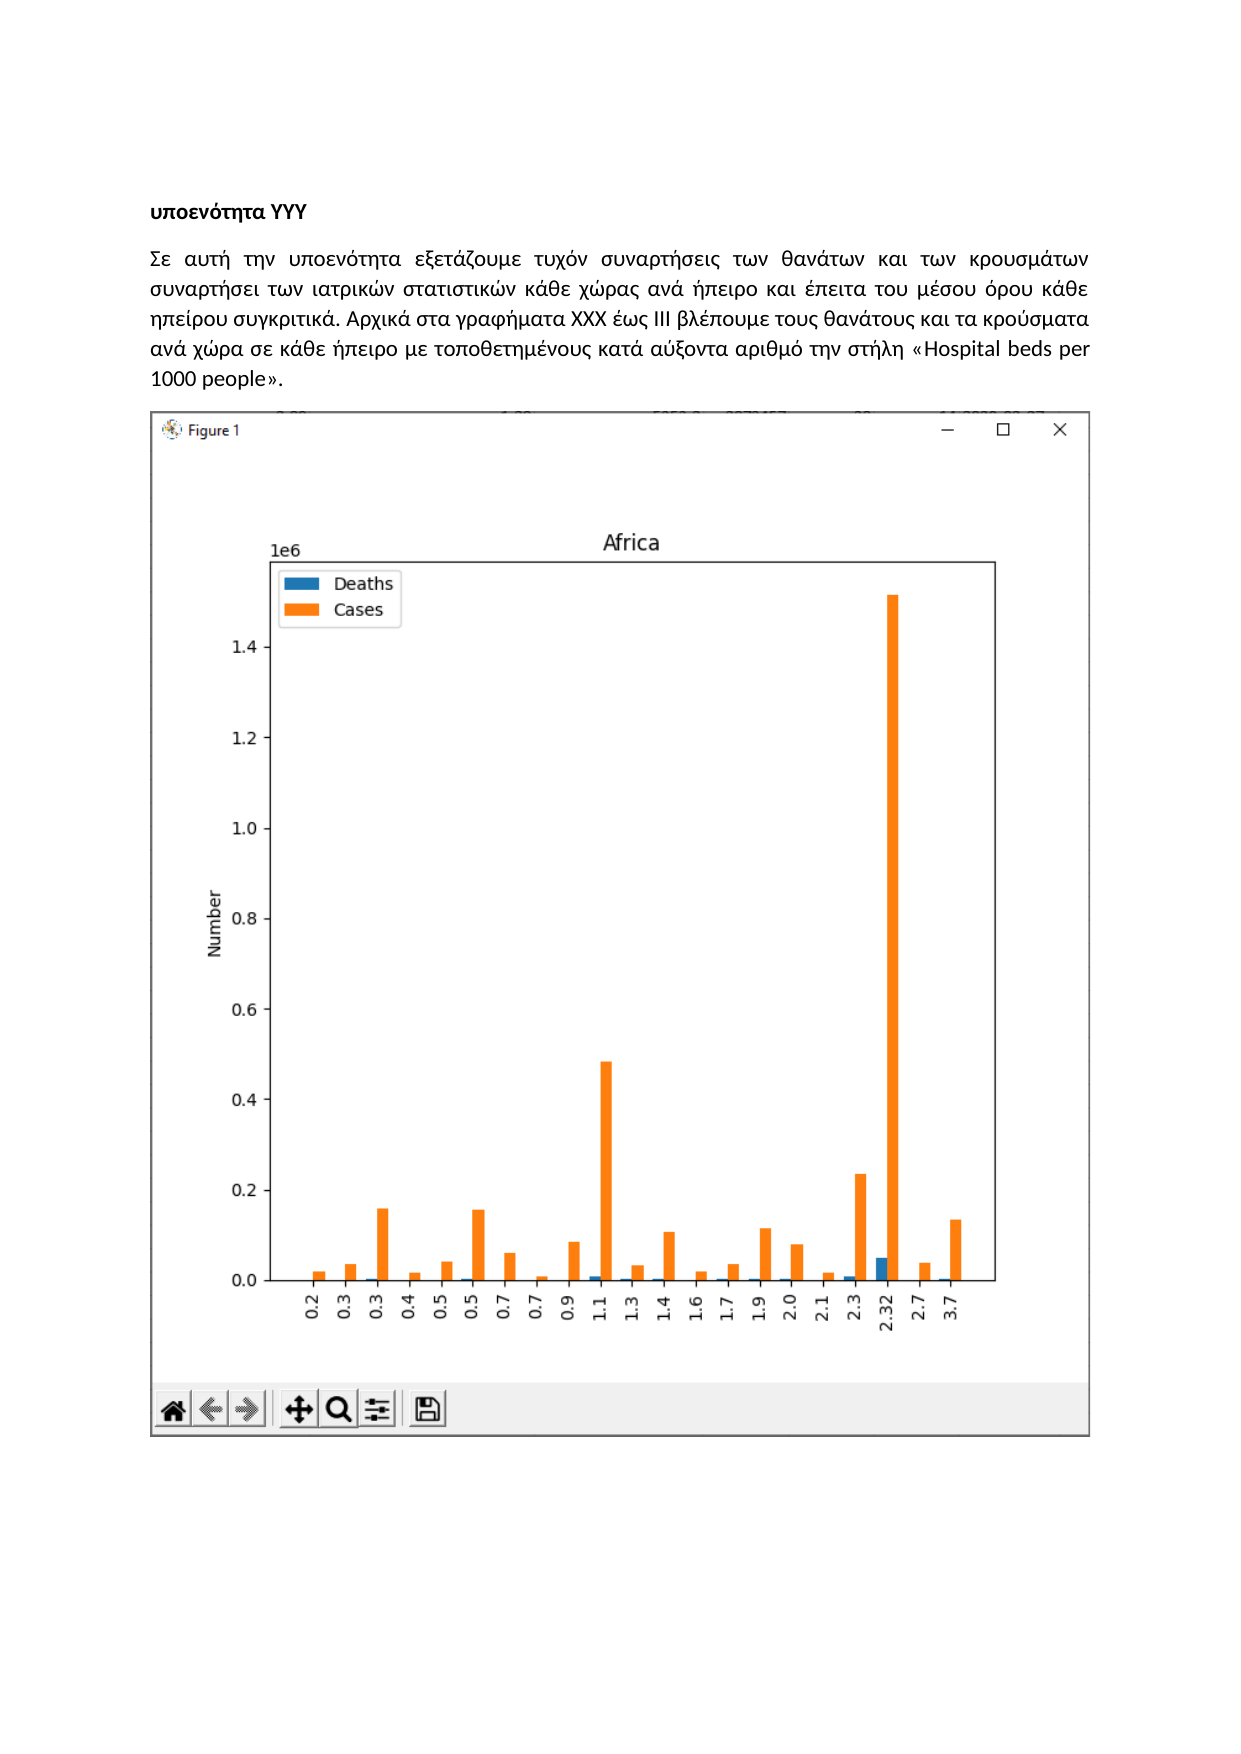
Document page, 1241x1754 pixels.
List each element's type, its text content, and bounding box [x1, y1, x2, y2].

text Σε αυτή την υποενότητα εξετάζουμε τυχόν συναρτήσεις των θανάτων και των κρουσμάτων συναρτήσει των ιατρικών στατιστικών κάθε χώρας ανά ήπειρο και έπειτα του μέσου όρου κάθε ηπείρου συγκριτικά. Αρχικά στα γραφήματα ΧΧΧ έως ΙΙΙ βλέπουμε τους θανάτους και τα κρούσματα ανά χώρα σε κάθε ήπειρο με τοποθετημένους κατά αύξοντα αριθμό την στήλη «Hospital beds per 1000 people». [150, 244, 1090, 393]
picture [150, 411, 1091, 1437]
text υποενότητα ΥΥΥ [150, 197, 1090, 225]
